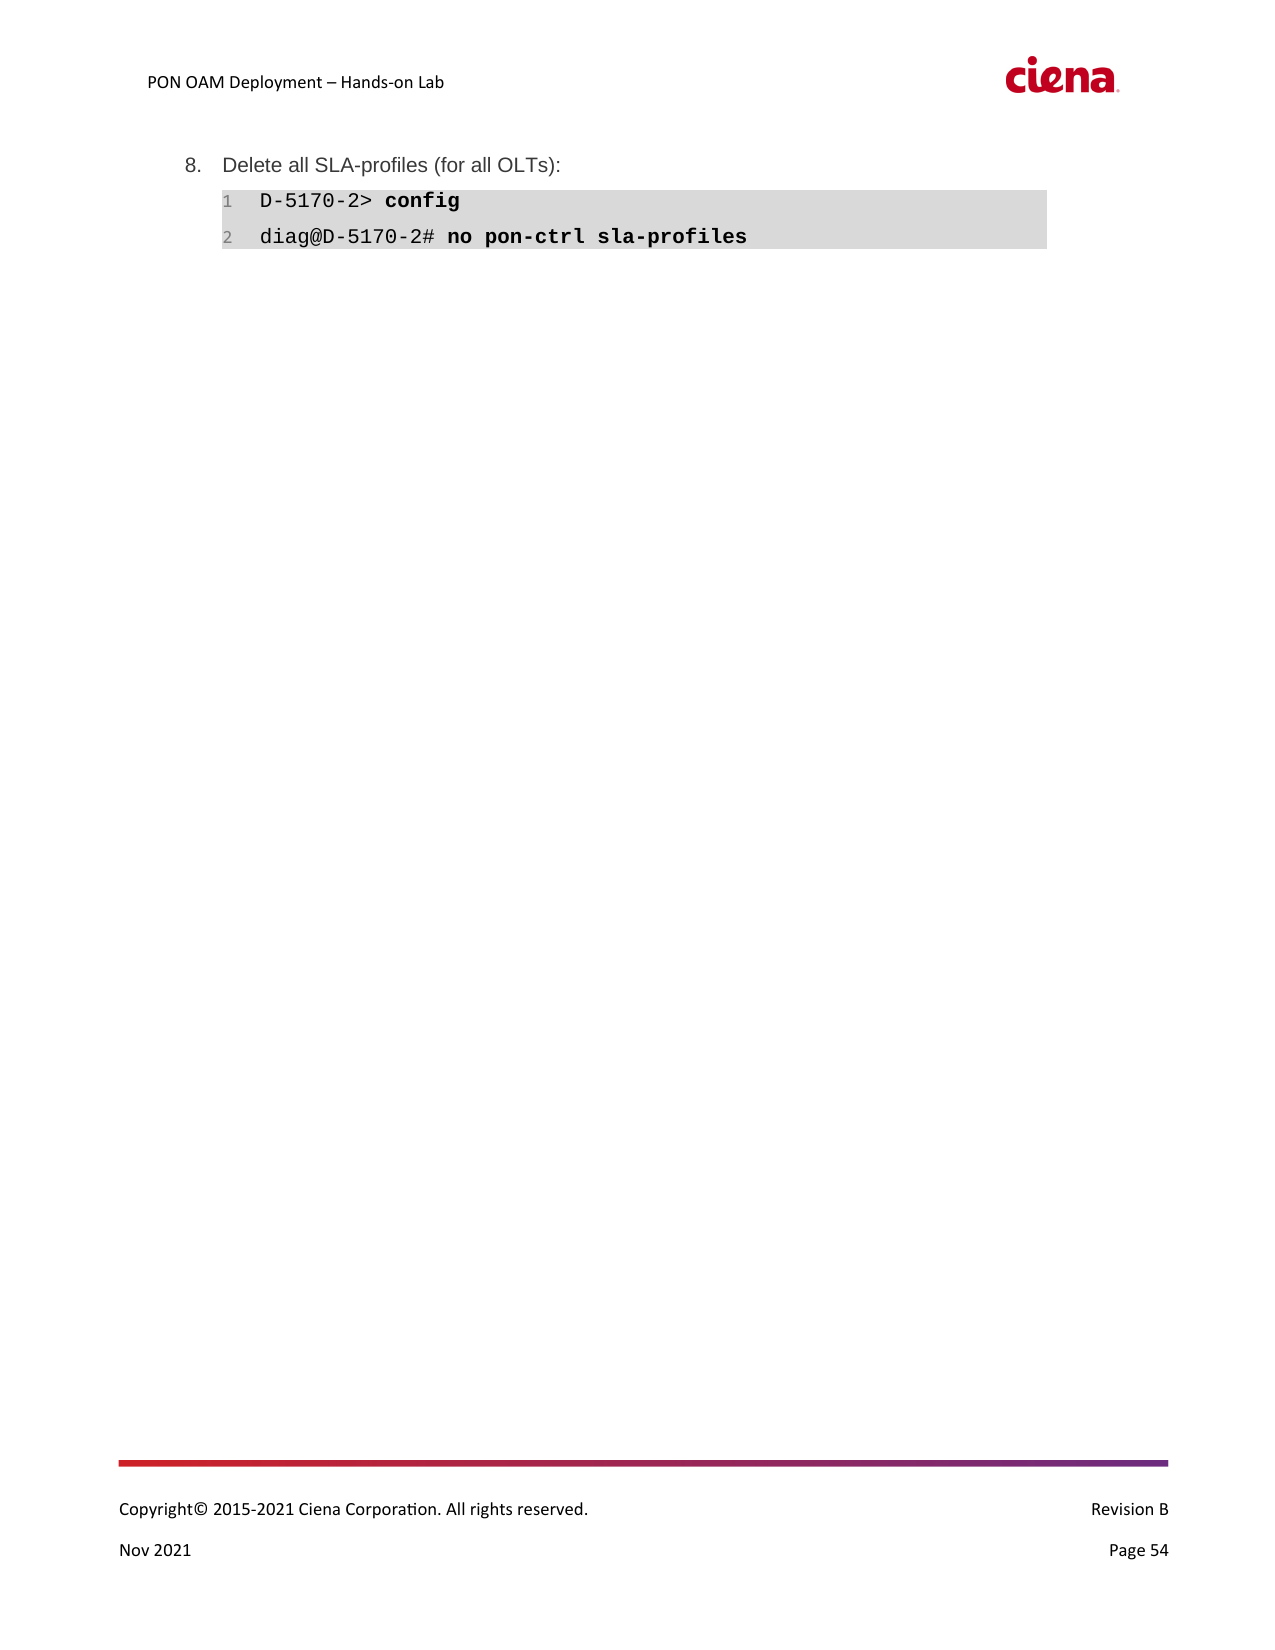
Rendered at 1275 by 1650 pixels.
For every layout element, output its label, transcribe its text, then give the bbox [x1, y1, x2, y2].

picture [1002, 54, 1124, 101]
list D-5170-2> config [222, 190, 1047, 213]
list Delete all SLA-profiles (for all OLTs): [184, 153, 1128, 177]
list diag@D-5170-2# no pon-ctrl sla-profiles [222, 226, 1047, 249]
picture [118, 1460, 1169, 1467]
